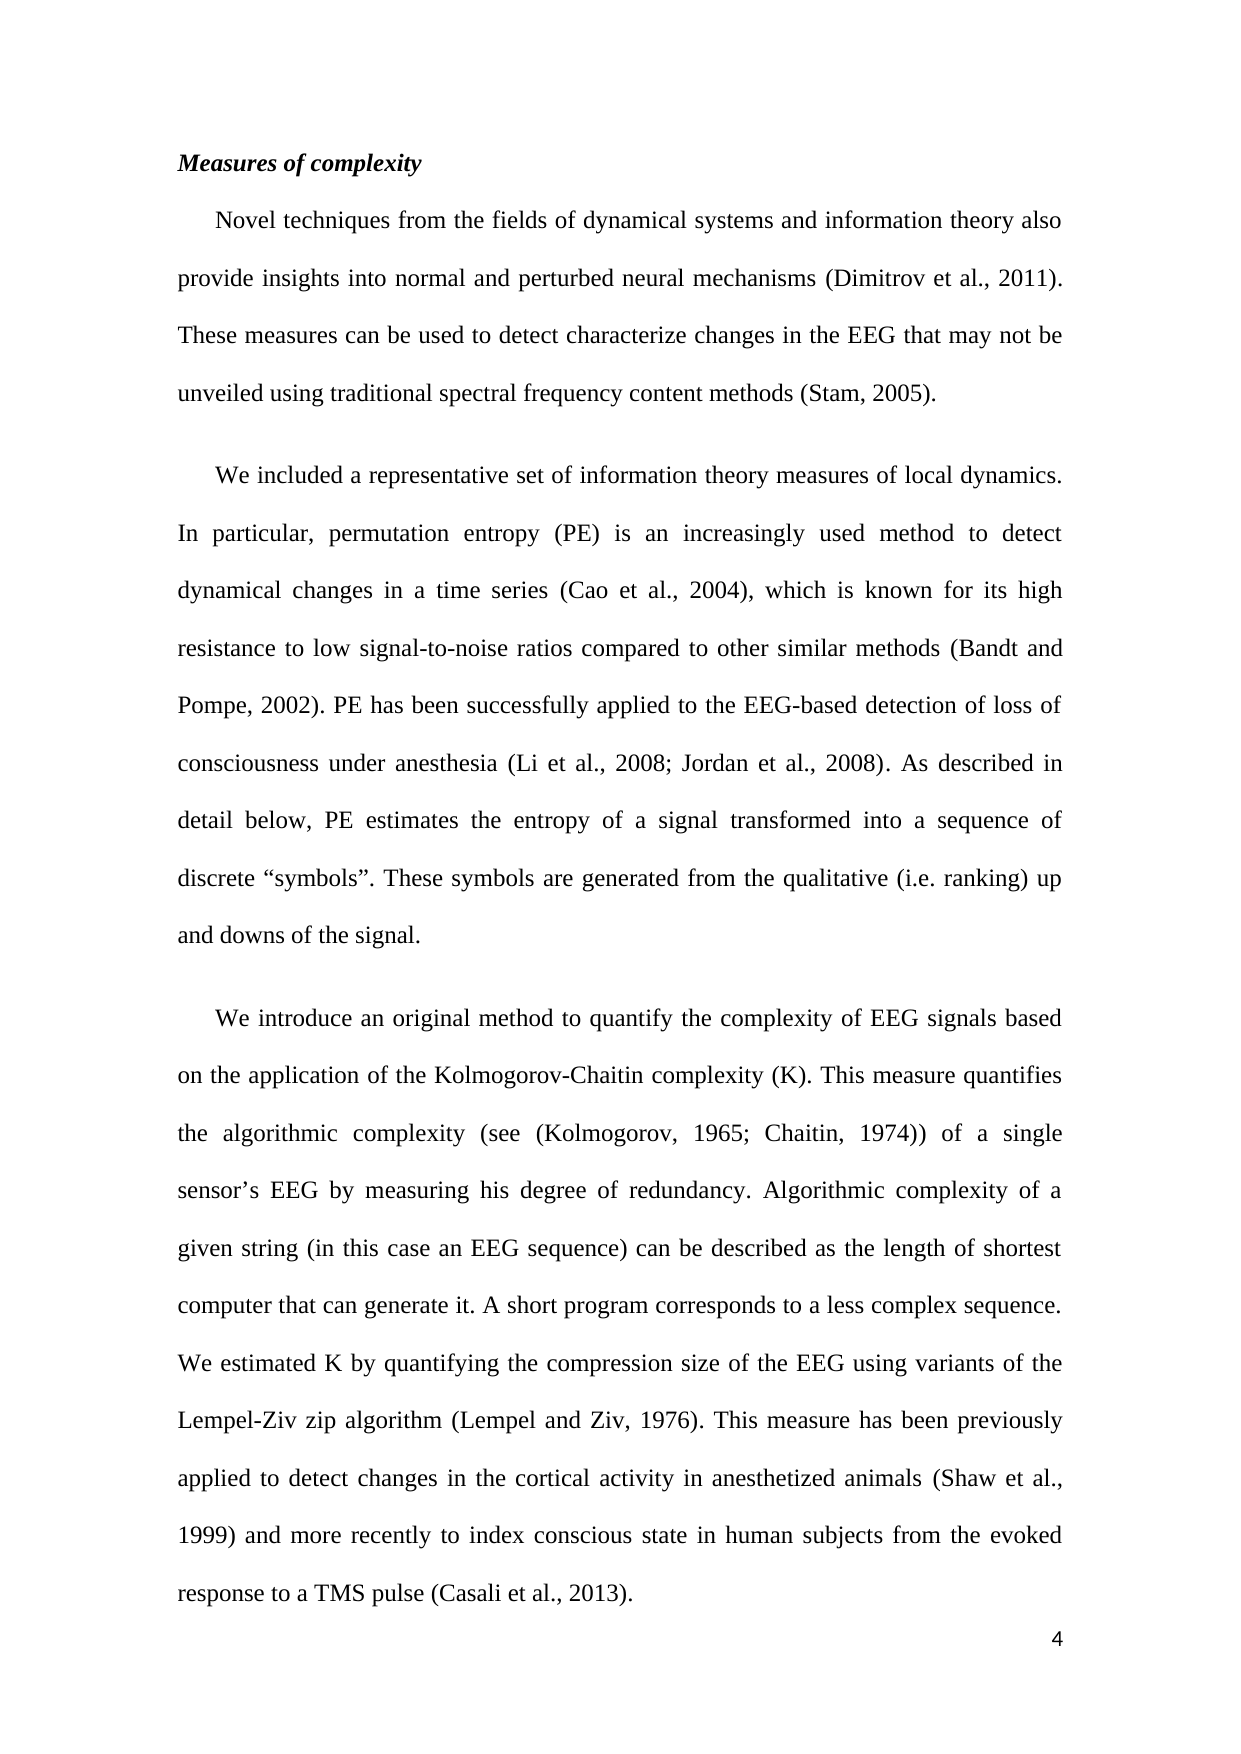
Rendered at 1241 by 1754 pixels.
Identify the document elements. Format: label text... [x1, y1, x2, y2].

subtitle Measures of complexity [177, 148, 1063, 176]
text We introduce an original method to quantify the complexity of EEG signals based on the application of the Kolmogorov-Chaitin complexity (K). This measure quantifies the algorithmic complexity (see (Kolmogorov, 1965; Chaitin, 1974)) of a single sensor’s EEG by measuring his degree of redundancy. Algorithmic complexity of a given string (in this case an EEG sequence) can be described as the length of shortest computer that can generate it. A short program corresponds to a less complex sequence. We estimated K by quantifying the compression size of the EEG using variants of the Lempel-Ziv zip algorithm (Lempel and Ziv, 1976). This measure has been previously applied to detect changes in the cortical activity in anesthetized animals (Shaw et al., 1999) and more recently to index conscious state in human subjects from the evoked response to a TMS pulse (Casali et al., 2013). [177, 1003, 1063, 1606]
text We included a representative set of information theory measures of local dynamics. In particular, permutation entropy (PE) is an increasingly used method to detect dynamical changes in a time series (Cao et al., 2004), which is known for its high resistance to low signal-to-noise ratios compared to other similar methods (Bandt and Pompe, 2002). PE has been successfully applied to the EEG-based detection of loss of consciousness under anesthesia (Li et al., 2008; Jordan et al., 2008). As described in detail below, PE estimates the entropy of a signal transformed into a sequence of discrete “symbols”. These symbols are generated from the qualitative (i.e. ranking) up and downs of the signal. [177, 460, 1063, 949]
text Novel techniques from the fields of dynamical systems and information theory also provide insights into normal and perturbed neural mechanisms (Dimitrov et al., 2011). These measures can be used to detect characterize changes in the EEG that may not be unveiled using traditional spectral frequency content methods (Stam, 2005). [177, 205, 1063, 406]
